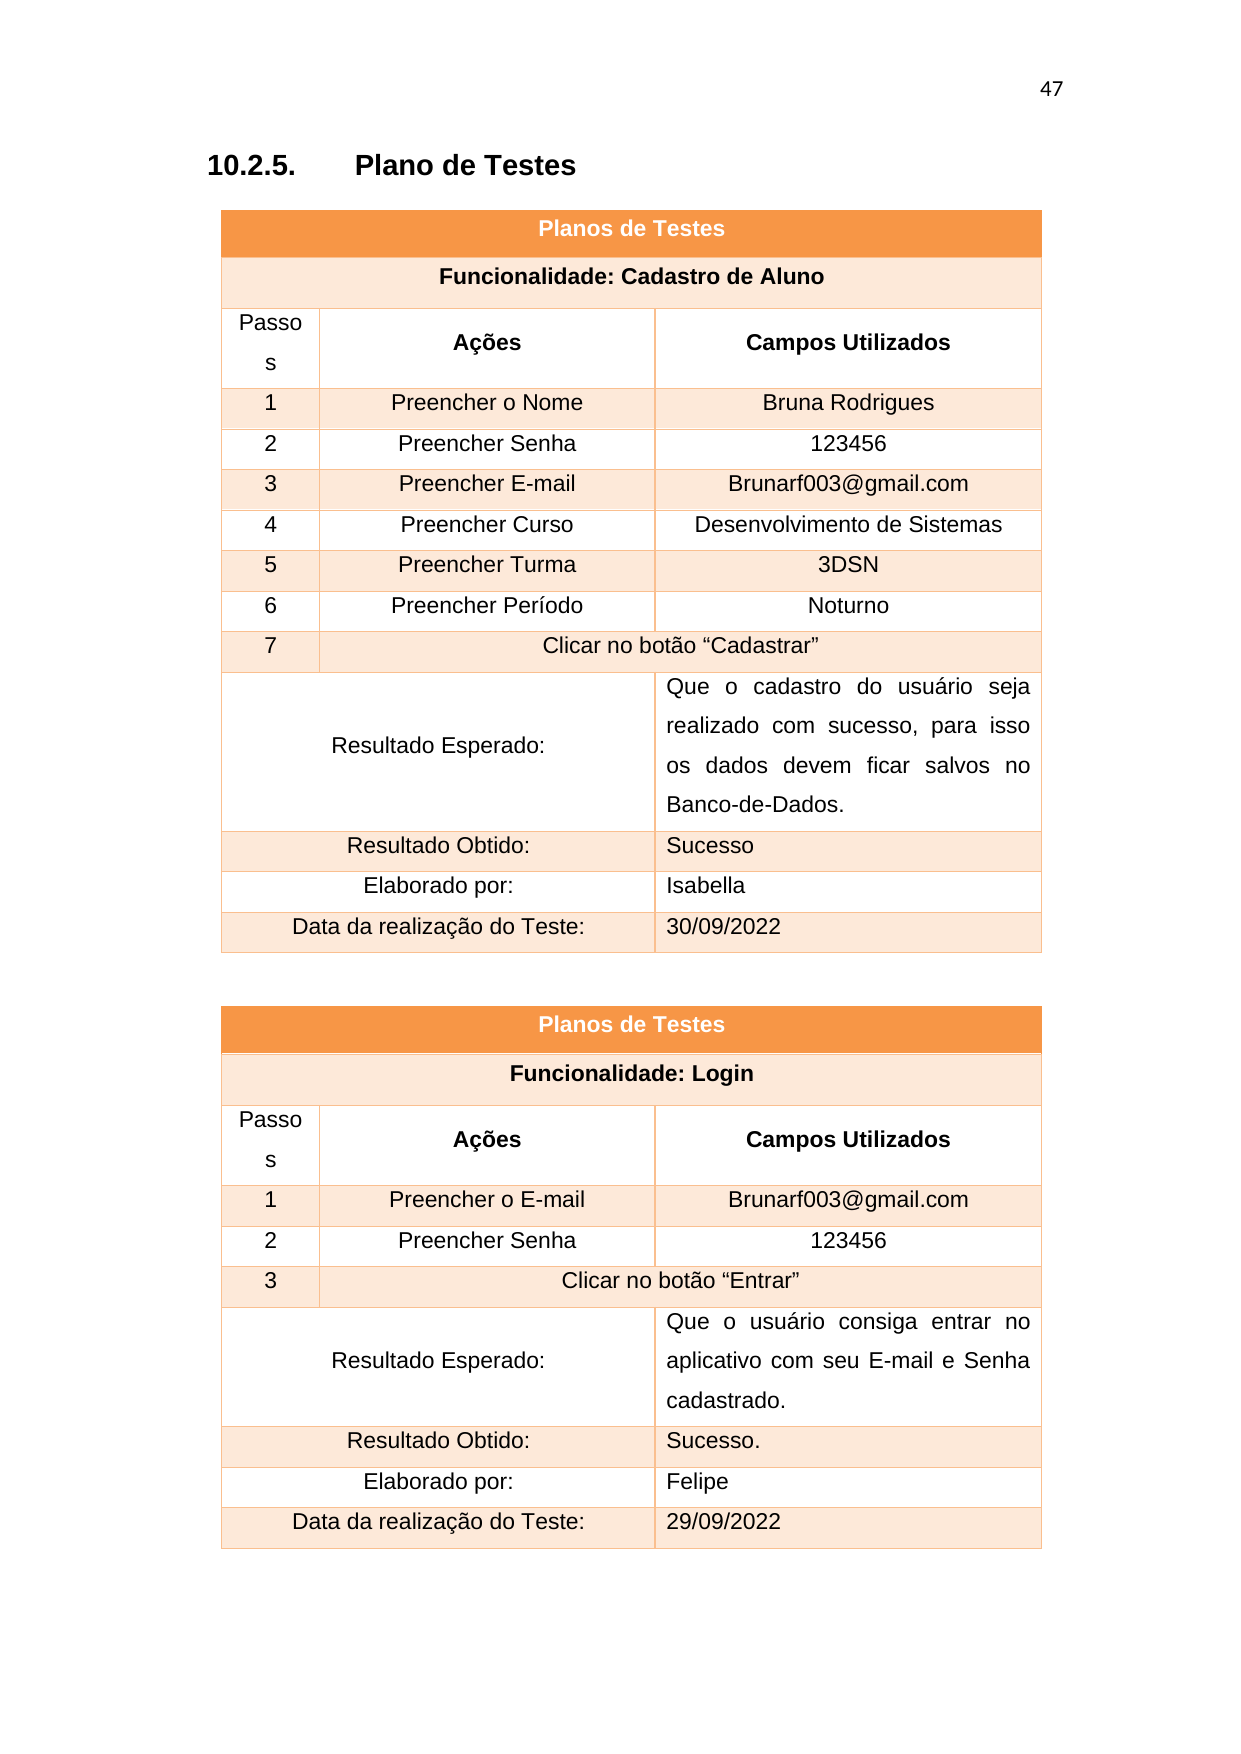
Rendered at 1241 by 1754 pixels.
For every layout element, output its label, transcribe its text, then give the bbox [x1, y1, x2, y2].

table_cell Resultado Obtido: [222, 1427, 654, 1467]
table_cell 3 [222, 470, 319, 509]
table_cell Que o cadastro do usuário seja realizado com sucesso, para isso os dados devem ficar salvos no Banco-de-Dados. [656, 673, 1041, 831]
table_cell Preencher Período [320, 592, 654, 631]
table_cell Passos [222, 309, 319, 388]
table_cell 1 [222, 389, 319, 428]
table_cell 2 [222, 430, 319, 469]
subtitle Plano de Testes [207, 148, 1063, 181]
table_cell Funcionalidade: Cadastro de Aluno [222, 258, 1041, 308]
table_cell 123456 [656, 1227, 1041, 1266]
table_cell Isabella [656, 872, 1041, 912]
table_cell 1 [222, 1186, 319, 1226]
table_cell 29/09/2022 [656, 1508, 1041, 1548]
table_cell 2 [222, 1227, 319, 1266]
table_cell 3DSN [656, 551, 1041, 591]
table_cell Ações [320, 1106, 654, 1185]
table_cell Campos Utilizados [656, 309, 1041, 388]
table_cell Preencher E-mail [320, 470, 654, 509]
table_cell Funcionalidade: Login [222, 1055, 1041, 1105]
table_cell Data da realização do Teste: [222, 1508, 654, 1548]
table_cell 4 [222, 511, 319, 550]
table_cell Data da realização do Teste: [222, 913, 654, 952]
table_cell 7 [222, 632, 319, 672]
table_cell Bruna Rodrigues [656, 389, 1041, 428]
table_cell Preencher Curso [320, 511, 654, 550]
table_cell Preencher o E-mail [320, 1186, 654, 1226]
table_cell Desenvolvimento de Sistemas [656, 511, 1041, 550]
table_header Planos de Testes [222, 1007, 1041, 1053]
table_cell Preencher Senha [320, 1227, 654, 1266]
table_cell Preencher Turma [320, 551, 654, 591]
table_cell 30/09/2022 [656, 913, 1041, 952]
table_cell Elaborado por: [222, 872, 654, 912]
table_cell 3 [222, 1267, 319, 1307]
table_cell 6 [222, 592, 319, 631]
table_cell Que o usuário consiga entrar no aplicativo com seu E-mail e Senha cadastrado. [656, 1308, 1041, 1426]
table_cell Brunarf003@gmail.com [656, 470, 1041, 509]
table_cell Clicar no botão “Cadastrar” [320, 632, 1041, 672]
table_cell Noturno [656, 592, 1041, 631]
table_cell Brunarf003@gmail.com [656, 1186, 1041, 1226]
table_cell Resultado Obtido: [222, 832, 654, 871]
table_cell Elaborado por: [222, 1468, 654, 1507]
table_cell Preencher Senha [320, 430, 654, 469]
table_cell Felipe [656, 1468, 1041, 1507]
table_cell Preencher o Nome [320, 389, 654, 428]
table_header Planos de Testes [222, 211, 1041, 257]
table_cell Ações [320, 309, 654, 388]
table_cell Campos Utilizados [656, 1106, 1041, 1185]
table_cell Passos [222, 1106, 319, 1185]
table_cell Sucesso. [656, 1427, 1041, 1467]
table_cell Sucesso [656, 832, 1041, 871]
table_cell Clicar no botão “Entrar” [320, 1267, 1041, 1307]
table_cell Resultado Esperado: [222, 1308, 654, 1426]
table_cell Resultado Esperado: [222, 673, 654, 831]
table_cell 5 [222, 551, 319, 591]
table_cell 123456 [656, 430, 1041, 469]
